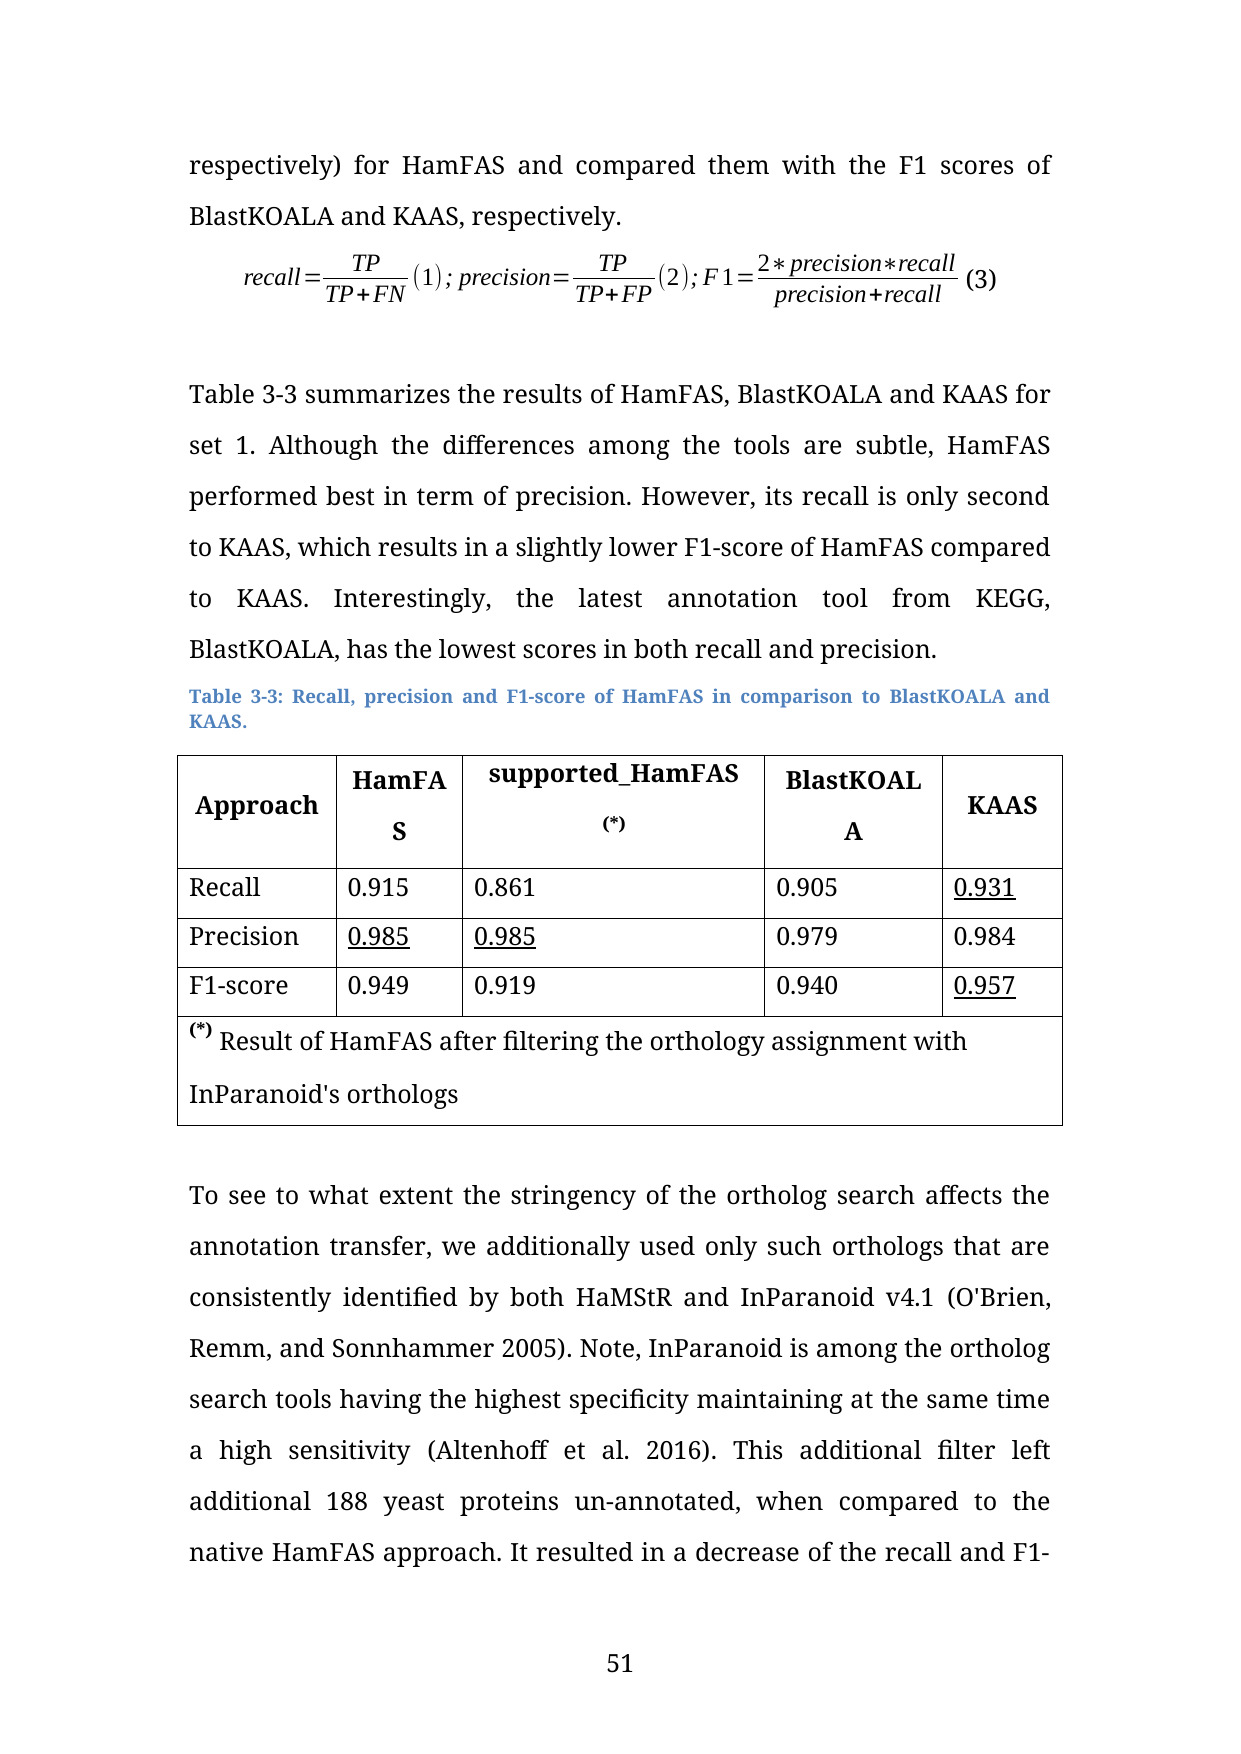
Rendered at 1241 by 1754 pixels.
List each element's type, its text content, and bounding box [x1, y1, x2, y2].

table_cell 0.915 [337, 869, 462, 917]
table_cell 0.861 [463, 869, 764, 917]
table_cell 0.985 [463, 919, 764, 967]
table_cell 0.984 [943, 919, 1062, 967]
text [189, 148, 1051, 233]
table_cell 0.940 [765, 968, 942, 1016]
table_cell 0.985 [337, 919, 462, 967]
table_header KAAS [943, 756, 1062, 868]
table_cell 0.905 [765, 869, 942, 917]
table_cell 0.949 [337, 968, 462, 1016]
table_header supported_HamFAS (*) [463, 756, 764, 868]
table_header Approach [178, 756, 336, 868]
table_header HamFAS [337, 756, 462, 868]
table_cell Recall [178, 869, 336, 917]
table_cell 0.931 [943, 869, 1062, 917]
table_header BlastKOALA [765, 756, 942, 868]
table_cell 0.919 [463, 968, 764, 1016]
table_cell 0.957 [943, 968, 1062, 1016]
table_cell F1-score [178, 968, 336, 1016]
table_cell (*) Result of HamFAS after filtering the orthology assignment with InParanoid's orthologs [178, 1017, 1062, 1125]
table_cell Precision [178, 919, 336, 967]
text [189, 1177, 1051, 1569]
text (3) [189, 250, 1051, 309]
table_cell 0.979 [765, 919, 942, 967]
